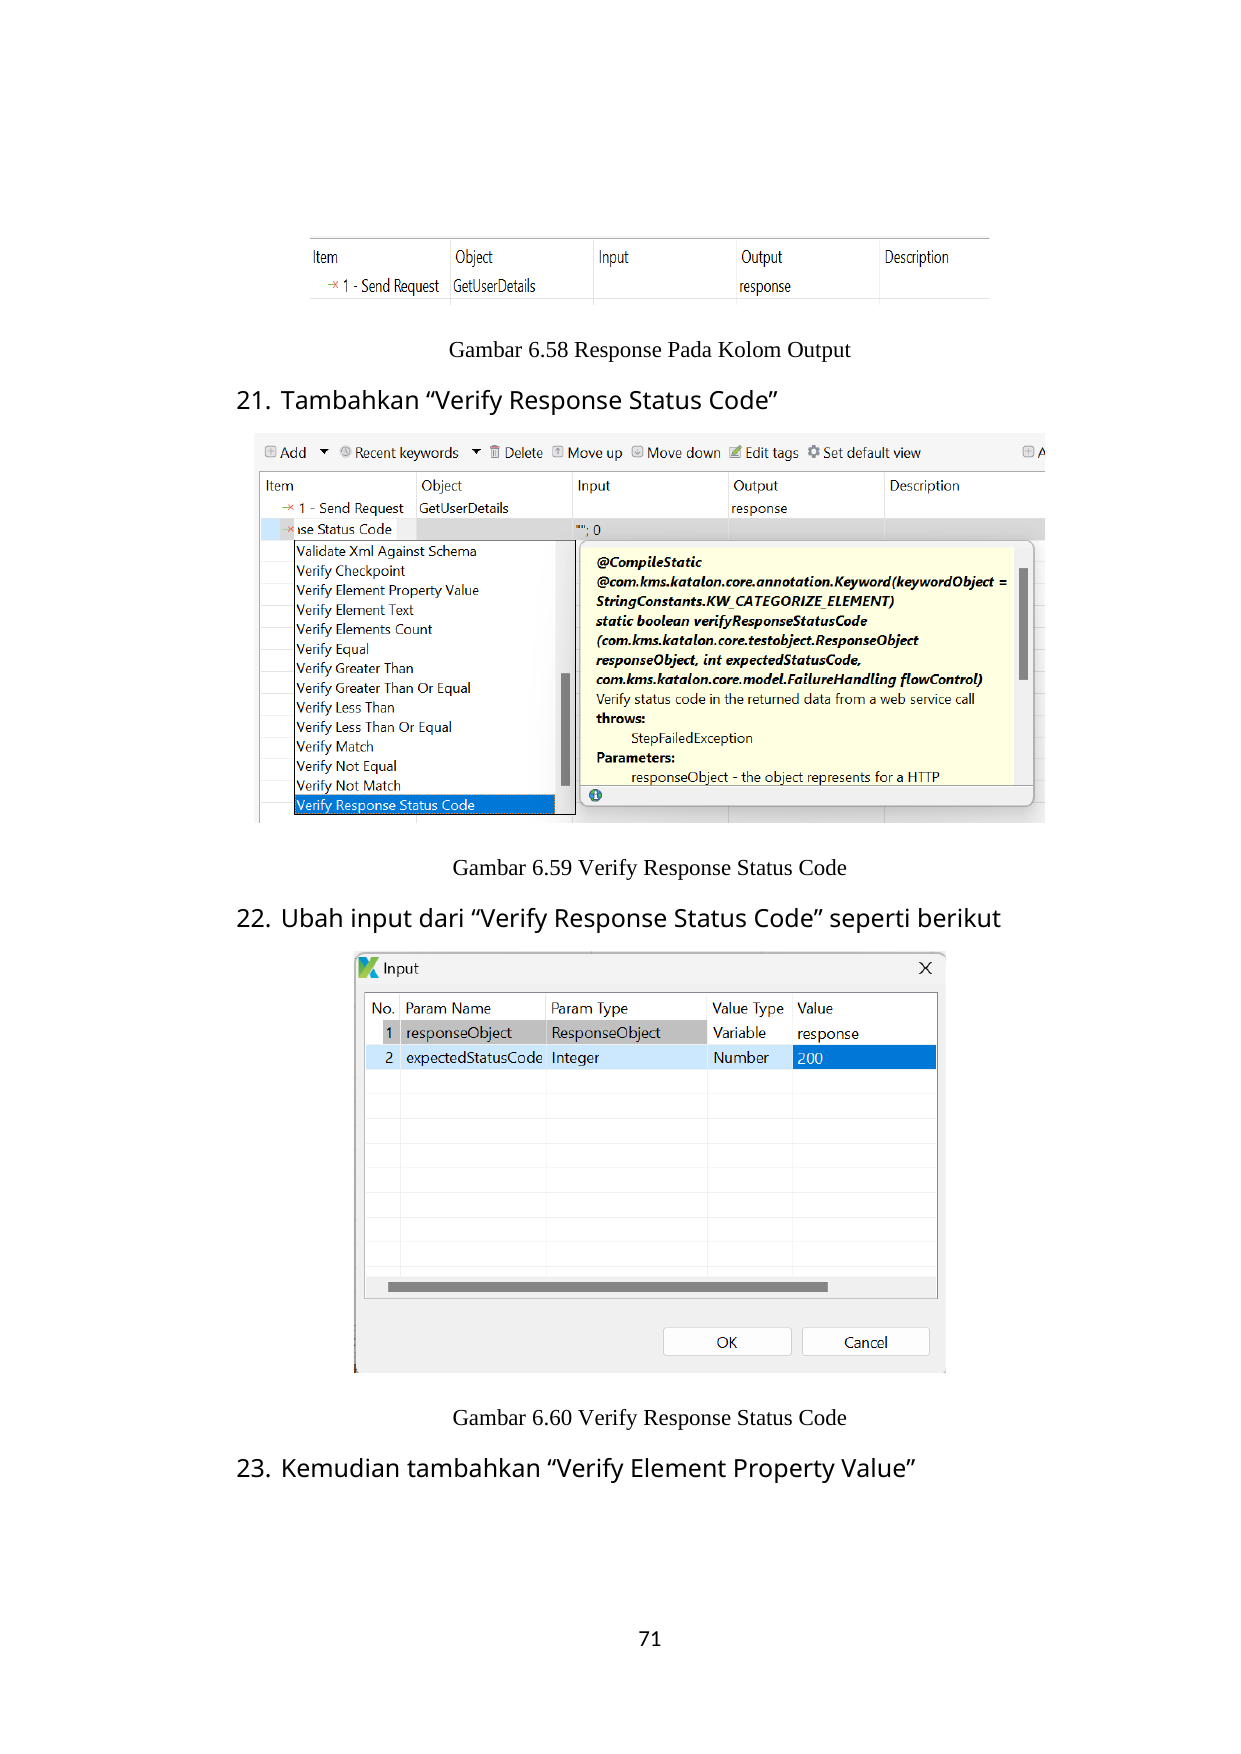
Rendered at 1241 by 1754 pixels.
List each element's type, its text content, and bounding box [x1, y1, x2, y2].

picture [310, 236, 990, 305]
picture [353, 951, 946, 1373]
list Ubah input dari “Verify Response Status Code” seperti berikut [236, 901, 1063, 935]
picture [254, 433, 1046, 823]
text Gambar 6.20 Response Pada Kolom Output [236, 336, 1063, 362]
text Gambar 6.22 Verify Response Status Code [236, 1403, 1063, 1430]
list Tambahkan “Verify Response Status Code” [236, 383, 1063, 417]
list Kemudian tambahkan “Verify Element Property Value” [236, 1451, 1063, 1485]
text Gambar 6.21 Verify Response Status Code [236, 853, 1063, 880]
